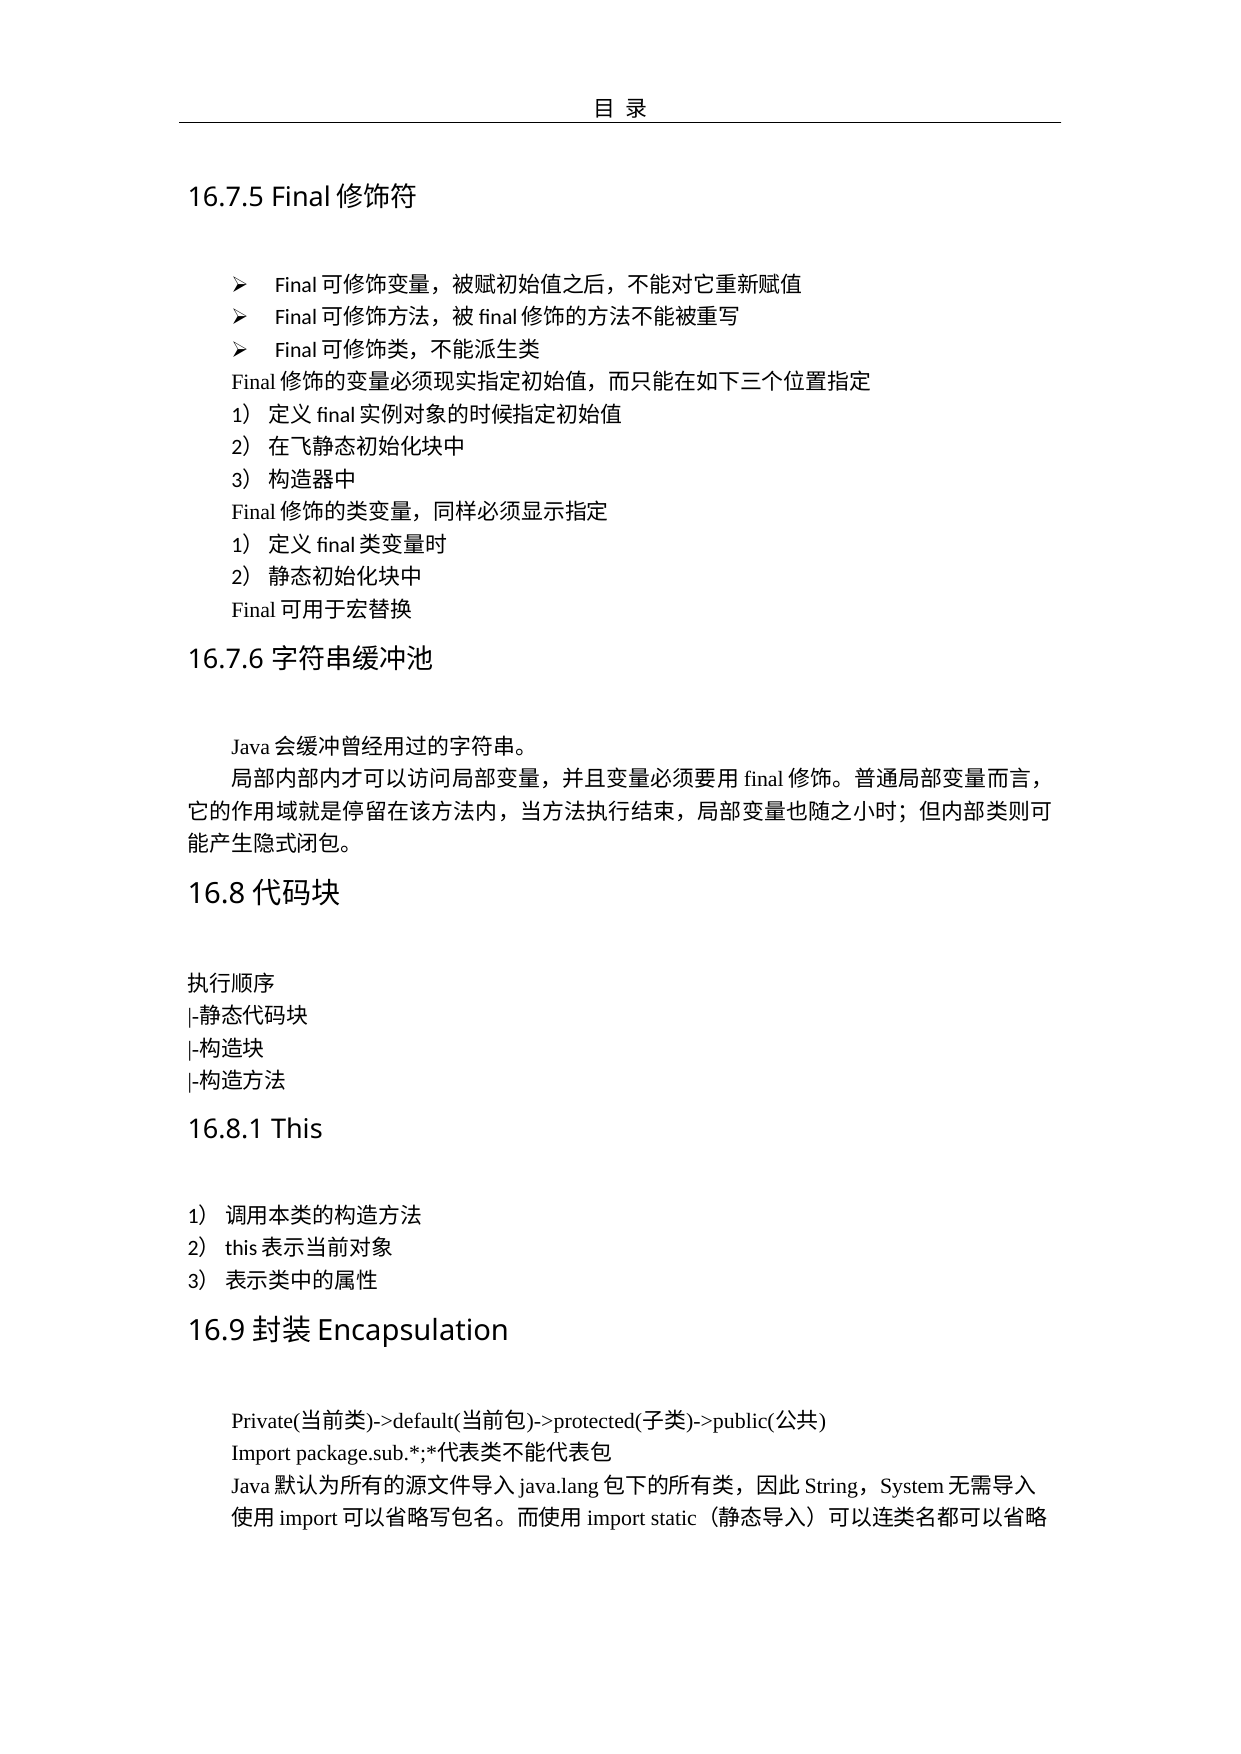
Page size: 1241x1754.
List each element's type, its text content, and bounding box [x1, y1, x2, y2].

subtitle This [187, 1096, 1053, 1161]
text 使用import可以省略写包名。而使用import static（静态导入）可以连类名都可以省略 [187, 1500, 1053, 1532]
list 定义final实例对象的时候指定初始值 [231, 396, 1053, 429]
list 构造器中 [231, 461, 1053, 494]
list 调用本类的构造方法 [187, 1197, 1053, 1230]
text |-静态代码块 [187, 998, 1053, 1031]
text Import package.sub.*;*代表类不能代表包 [187, 1435, 1053, 1467]
list 在飞静态初始化块中 [231, 429, 1053, 461]
list 表示类中的属性 [187, 1262, 1053, 1295]
list Final可修饰变量，被赋初始值之后，不能对它重新赋值 [231, 266, 1053, 299]
list Final可修饰类，不能派生类 [231, 331, 1053, 364]
list Final可修饰方法，被final修饰的方法不能被重写 [231, 299, 1053, 331]
text Private(当前类)->default(当前包)->protected(子类)->public(公共) [187, 1402, 1053, 1435]
text Final修饰的变量必须现实指定初始值，而只能在如下三个位置指定 [231, 364, 1053, 396]
text |-构造方法 [187, 1063, 1053, 1096]
text Final修饰的类变量，同样必须显示指定 [231, 494, 1053, 526]
subtitle 代码块 [187, 858, 1053, 923]
text 执行顺序 [187, 966, 1053, 998]
list 静态初始化块中 [231, 559, 1053, 591]
subtitle 封装Encapsulation [187, 1295, 1053, 1360]
subtitle 字符串缓冲池 [187, 624, 1053, 689]
text 局部内部内才可以访问局部变量，并且变量必须要用final修饰。普通局部变量而言，它的作用域就是停留在该方法内，当方法执行结束，局部变量也随之小时；但内部类则可能产生隐式闭包。 [187, 761, 1053, 858]
text |-构造块 [187, 1031, 1053, 1063]
list this表示当前对象 [187, 1230, 1053, 1262]
text Java默认为所有的源文件导入java.lang包下的所有类，因此String，System无需导入 [187, 1467, 1053, 1500]
text Final可用于宏替换 [231, 591, 1053, 624]
subtitle Final修饰符 [187, 162, 1053, 227]
text Java会缓冲曾经用过的字符串。 [187, 728, 1053, 761]
list 定义final类变量时 [231, 526, 1053, 559]
